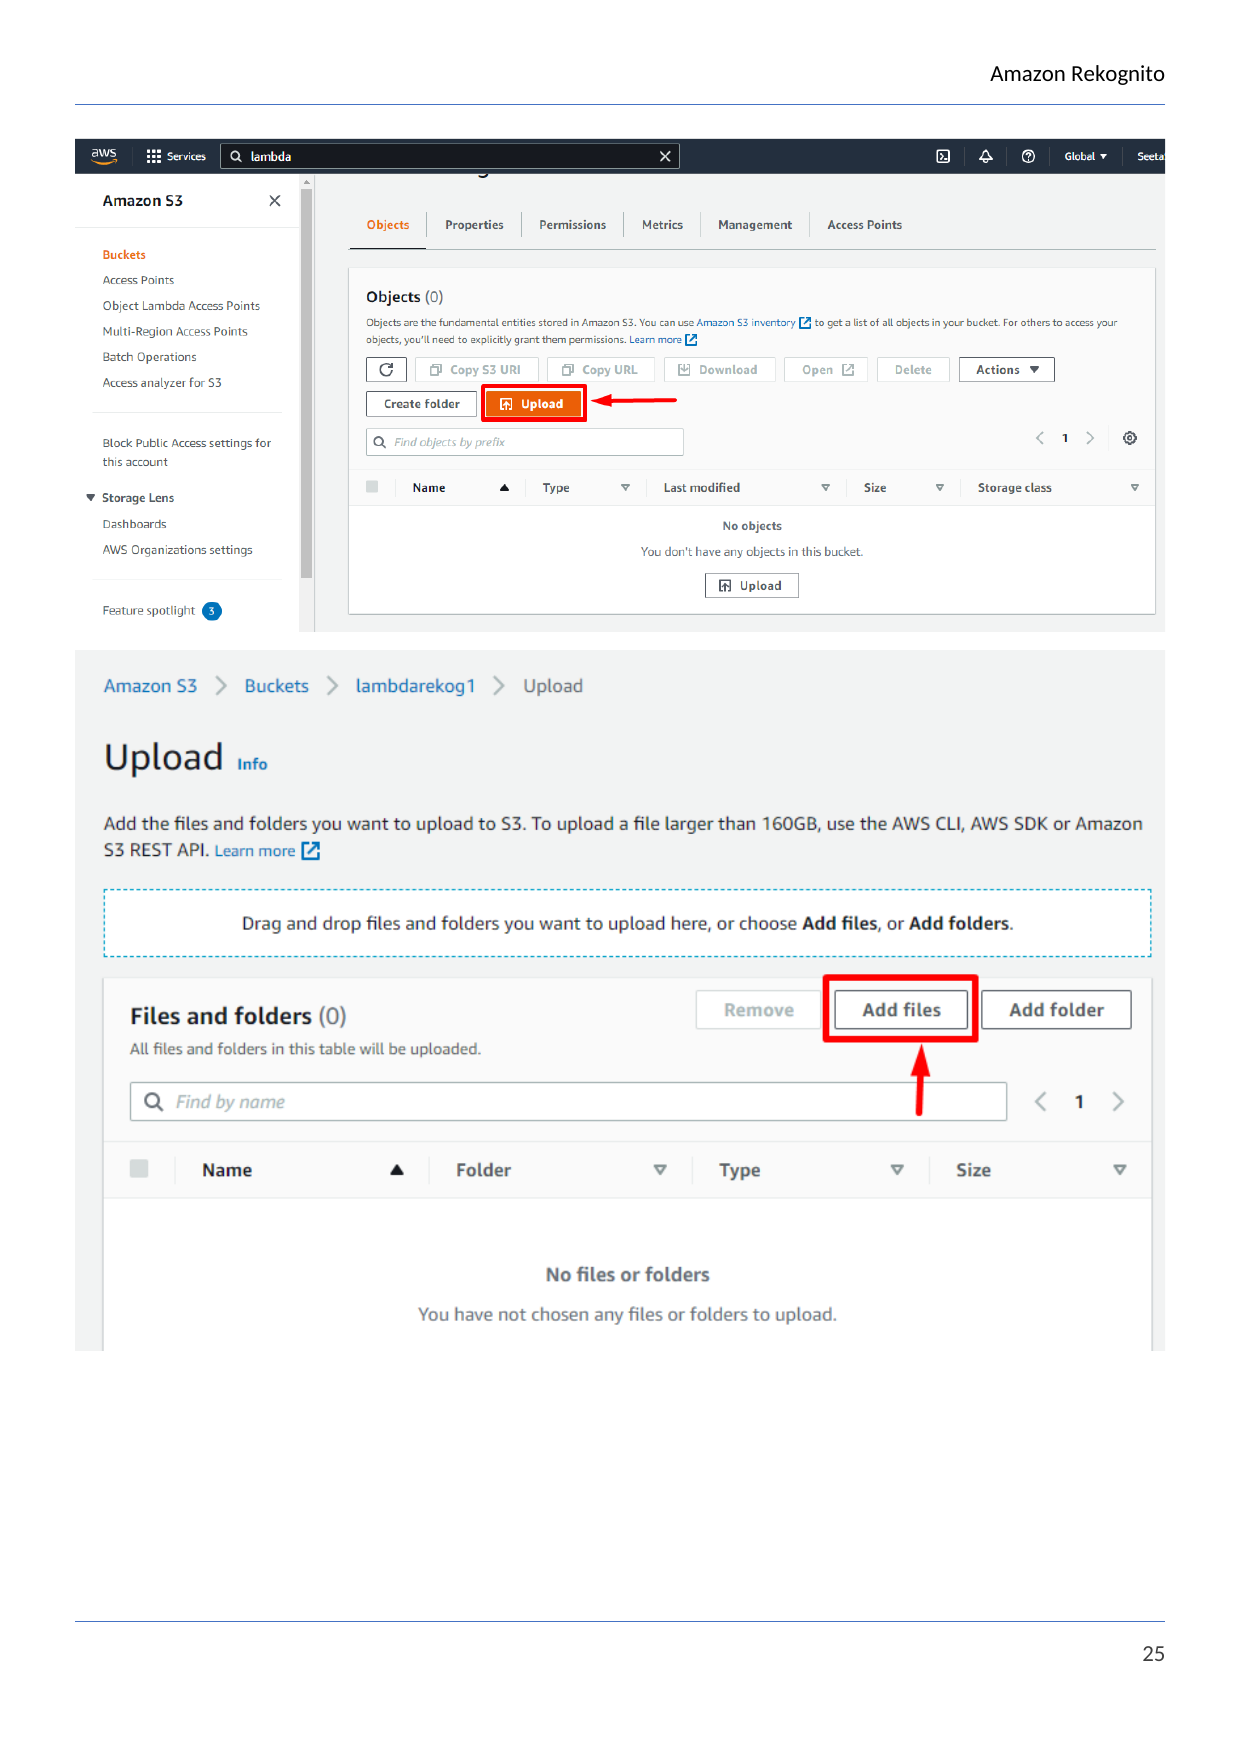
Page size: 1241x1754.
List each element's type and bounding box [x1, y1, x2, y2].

picture [75, 132, 1166, 632]
picture [75, 650, 1166, 1351]
